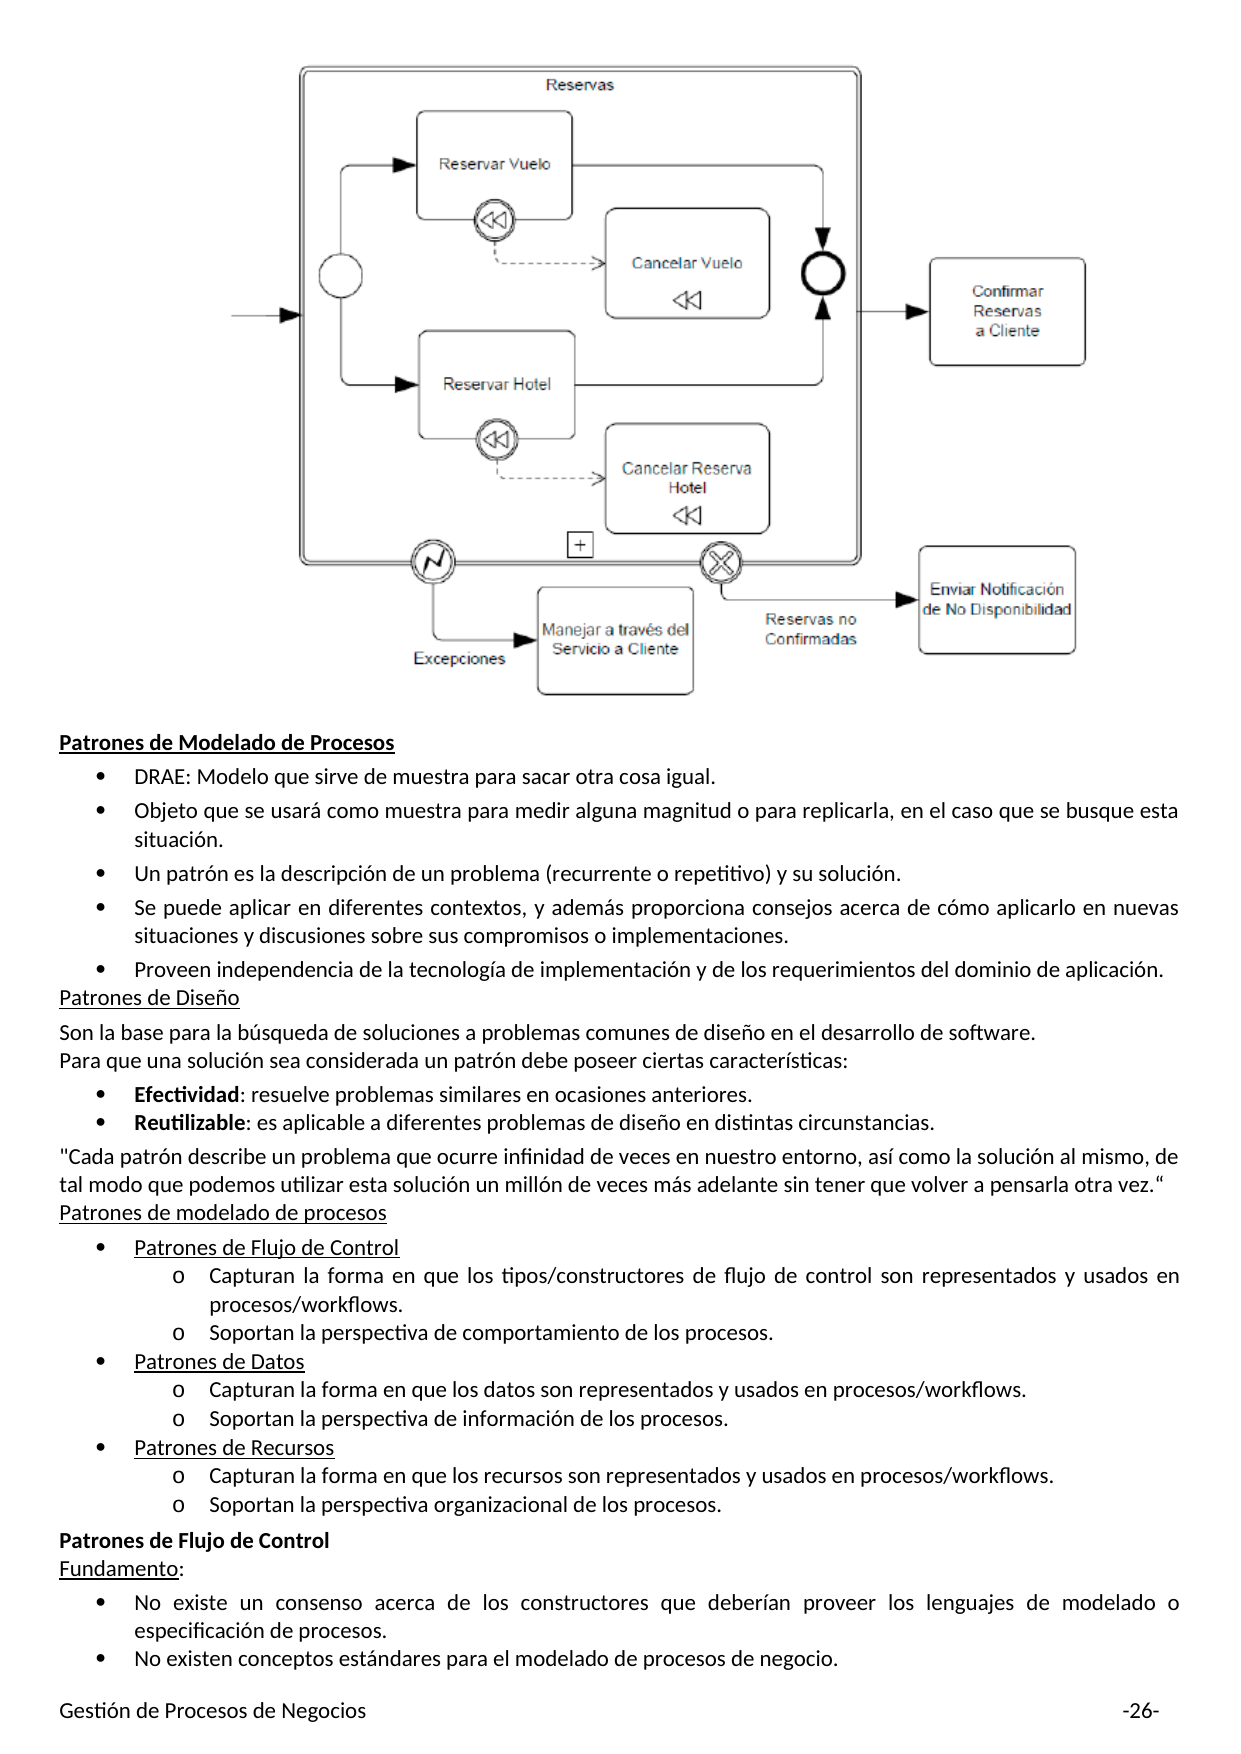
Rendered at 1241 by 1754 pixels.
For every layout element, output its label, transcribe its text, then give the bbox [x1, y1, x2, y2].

list Capturan la forma en que los datos son representados y usados en procesos/workflows. [172, 1375, 1181, 1404]
list Capturan la forma en que los tipos/constructores de flujo de control son representados y usados en procesos/workflows. [172, 1261, 1181, 1318]
list No existe un consenso acerca de los constructores que deberían proveer los lenguajes de modelado o especificación de procesos. [97, 1588, 1181, 1644]
list Patrones de Flujo de Control [97, 1233, 1181, 1261]
list Se puede aplicar en diferentes contextos, y además proporciona consejos acerca de cómo aplicarlo en nuevas situaciones y discusiones sobre sus compromisos o implementaciones. [97, 893, 1181, 949]
list Patrones de Recursos [97, 1433, 1181, 1461]
list Soportan la perspectiva de comportamiento de los procesos. [172, 1318, 1181, 1347]
list No existen conceptos estándares para el modelado de procesos de negocio. [97, 1644, 1181, 1672]
text Patrones de modelado de procesos [59, 1198, 1181, 1226]
picture [226, 59, 1089, 704]
list Capturan la forma en que los recursos son representados y usados en procesos/workflows. [172, 1461, 1181, 1491]
list Patrones de Modelado de Procesos [59, 728, 1181, 756]
text Son la base para la búsqueda de soluciones a problemas comunes de diseño en el desarrollo de software. [59, 1018, 1181, 1046]
list Objeto que se usará como muestra para medir alguna magnitud o para replicarla, en el caso que se busque esta situación. [97, 797, 1181, 853]
list Reutilizable: es aplicable a diferentes problemas de diseño en distintas circunstancias. [97, 1108, 1181, 1136]
list Efectividad: resuelve problemas similares en ocasiones anteriores. [97, 1080, 1181, 1108]
text "Cada patrón describe un problema que ocurre infinidad de veces en nuestro entorno, así como la solución al mismo, de tal modo que podemos utilizar esta solución un millón de veces más adelante sin tener que volver a pensarla otra vez.“ [59, 1142, 1181, 1198]
list DRAE: Modelo que sirve de muestra para sacar otra cosa igual. [97, 762, 1181, 790]
list Un patrón es la descripción de un problema (recurrente o repetitivo) y su solución. [97, 859, 1181, 887]
list Soportan la perspectiva de información de los procesos. [172, 1404, 1181, 1433]
list Proveen independencia de la tecnología de implementación y de los requerimientos del dominio de aplicación. [97, 956, 1181, 983]
text Para que una solución sea considerada un patrón debe poseer ciertas características: [59, 1046, 1181, 1074]
list Patrones de Diseño [59, 983, 1181, 1012]
list Soportan la perspectiva organizacional de los procesos. [172, 1491, 1181, 1520]
list Patrones de Datos [97, 1347, 1181, 1375]
text Patrones de Flujo de Control [59, 1526, 1181, 1554]
text Fundamento: [59, 1554, 1181, 1582]
